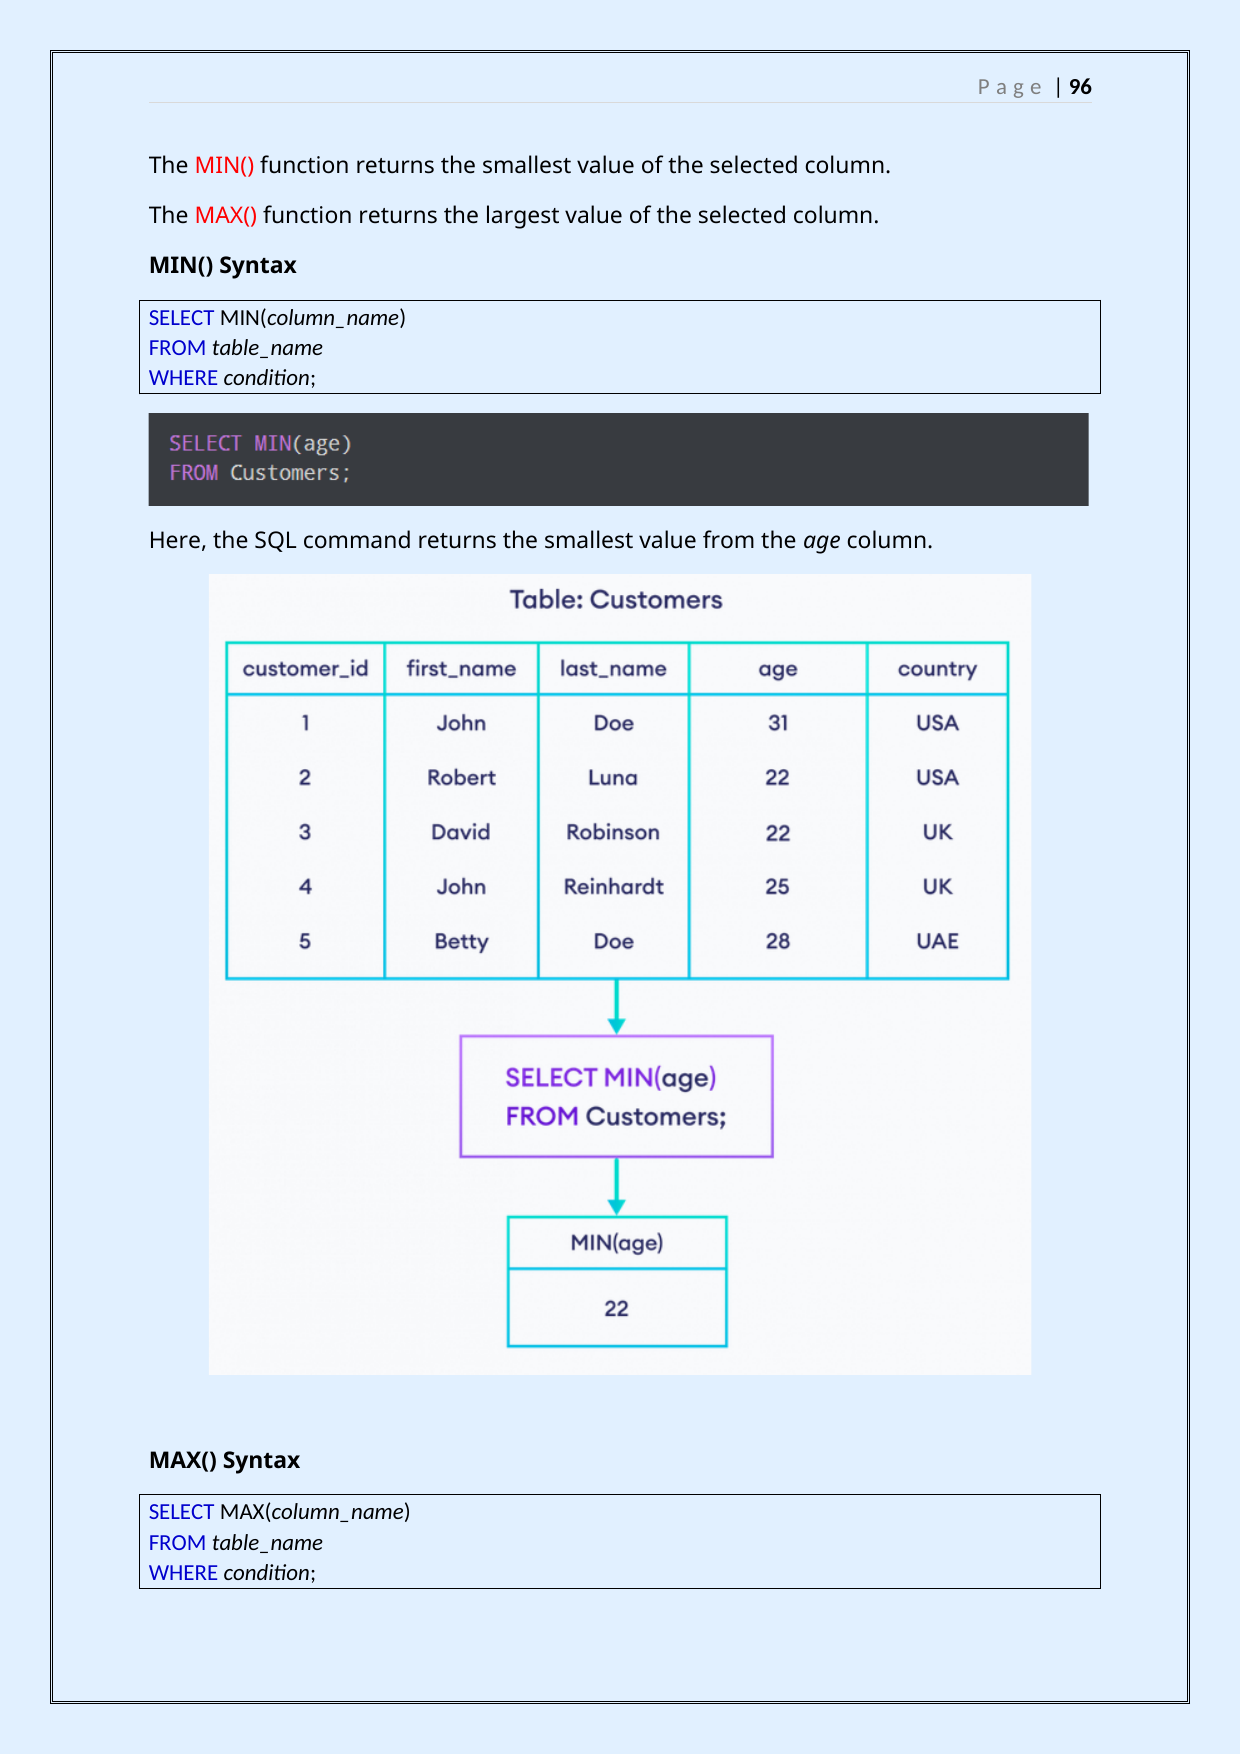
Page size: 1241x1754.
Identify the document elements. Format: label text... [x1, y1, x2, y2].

text The MAX() function returns the largest value of the selected column. [148, 199, 1092, 230]
text MIN() Syntax [148, 249, 1092, 281]
picture [208, 574, 1032, 1375]
text SELECT MIN(column_name) FROM table_name WHERE condition; [140, 301, 1100, 393]
picture [148, 413, 1089, 506]
text SELECT MAX(column_name) FROM table_name WHERE condition; [140, 1495, 1100, 1588]
text The MIN() function returns the smallest value of the selected column. [148, 148, 1092, 180]
text Here, the SQL command returns the smallest value from the age column. [148, 524, 1092, 555]
text MAX() Syntax [148, 1444, 1092, 1475]
